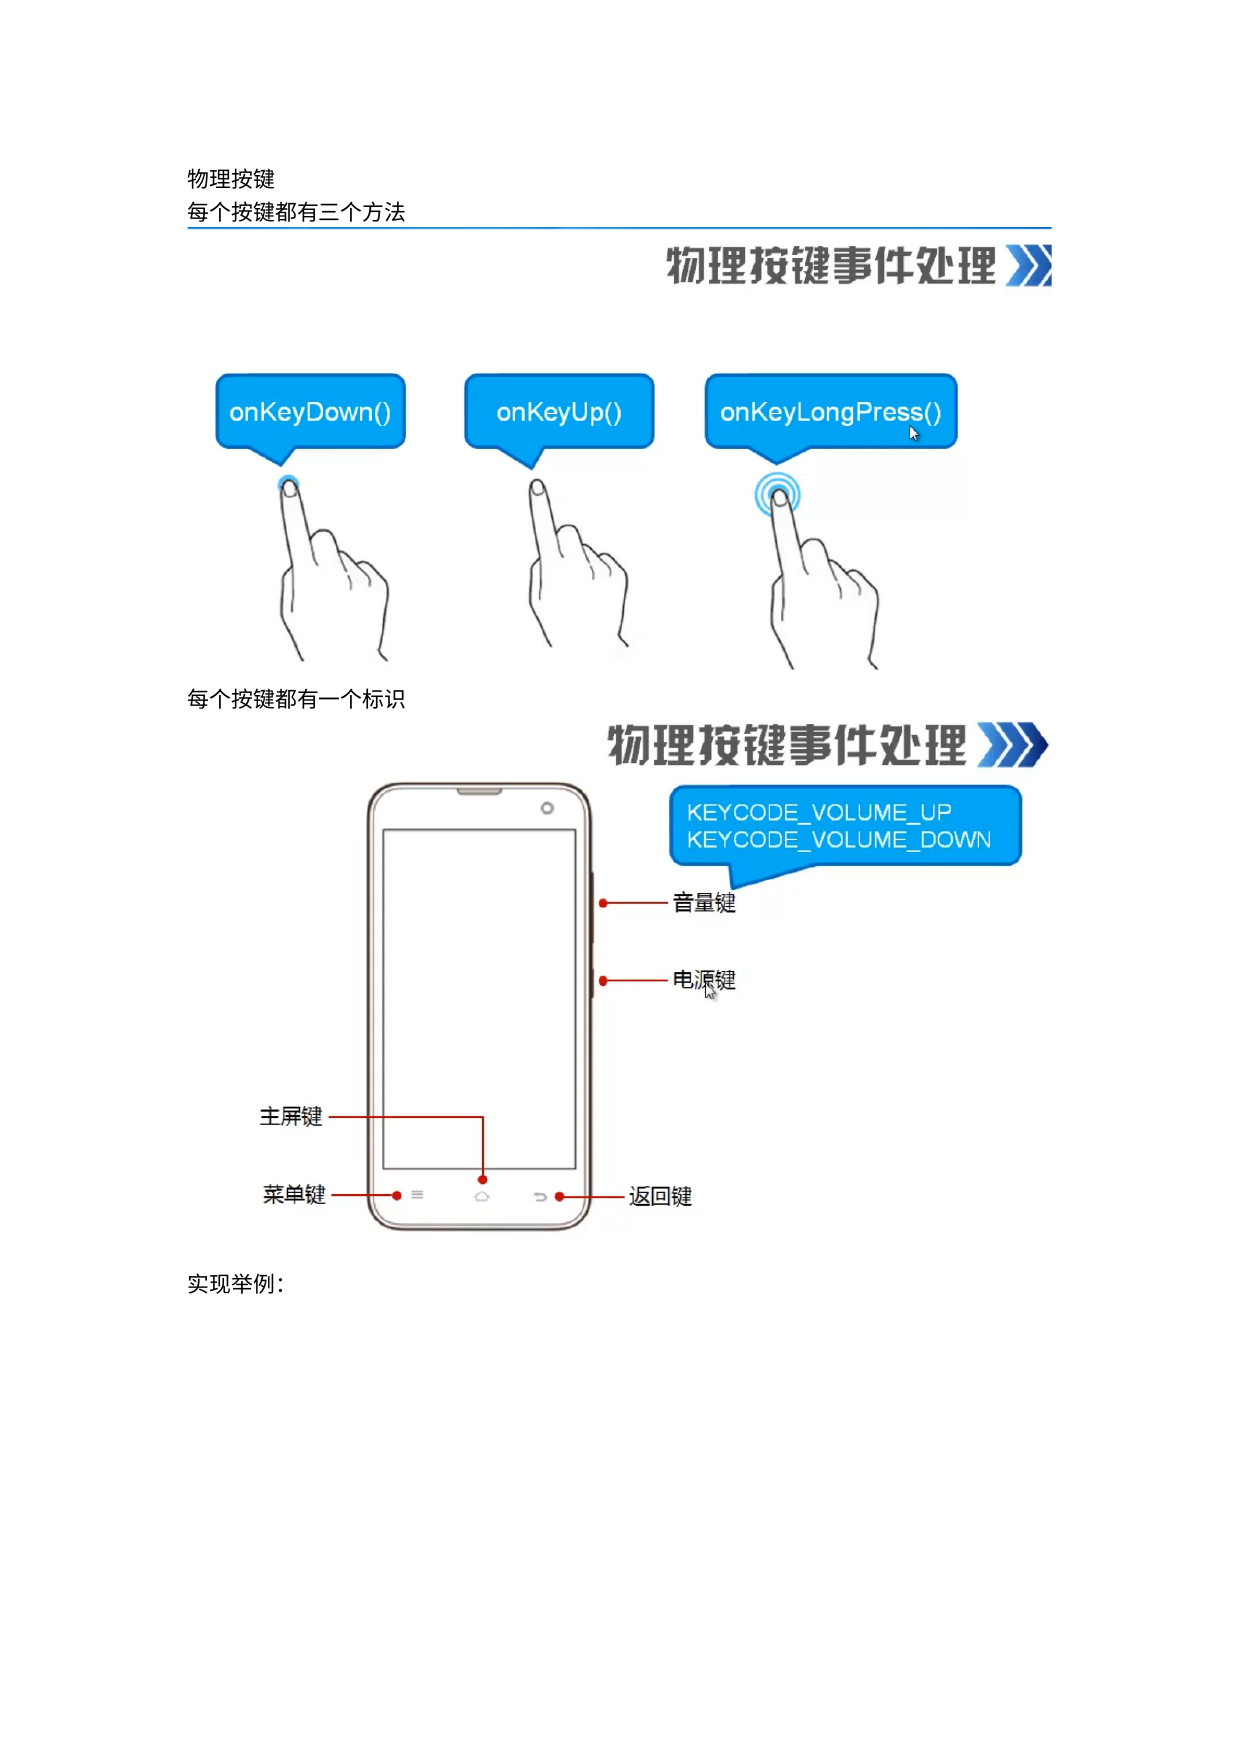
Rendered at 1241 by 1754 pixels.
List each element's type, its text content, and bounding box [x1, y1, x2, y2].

text 实现举例： [187, 1267, 1053, 1299]
picture [187, 227, 1052, 680]
picture [187, 714, 1052, 1238]
text 每个按键都有一个标识 [187, 682, 1053, 714]
text 每个按键都有三个方法 [187, 194, 1053, 227]
text 物理按键 [187, 162, 1053, 194]
